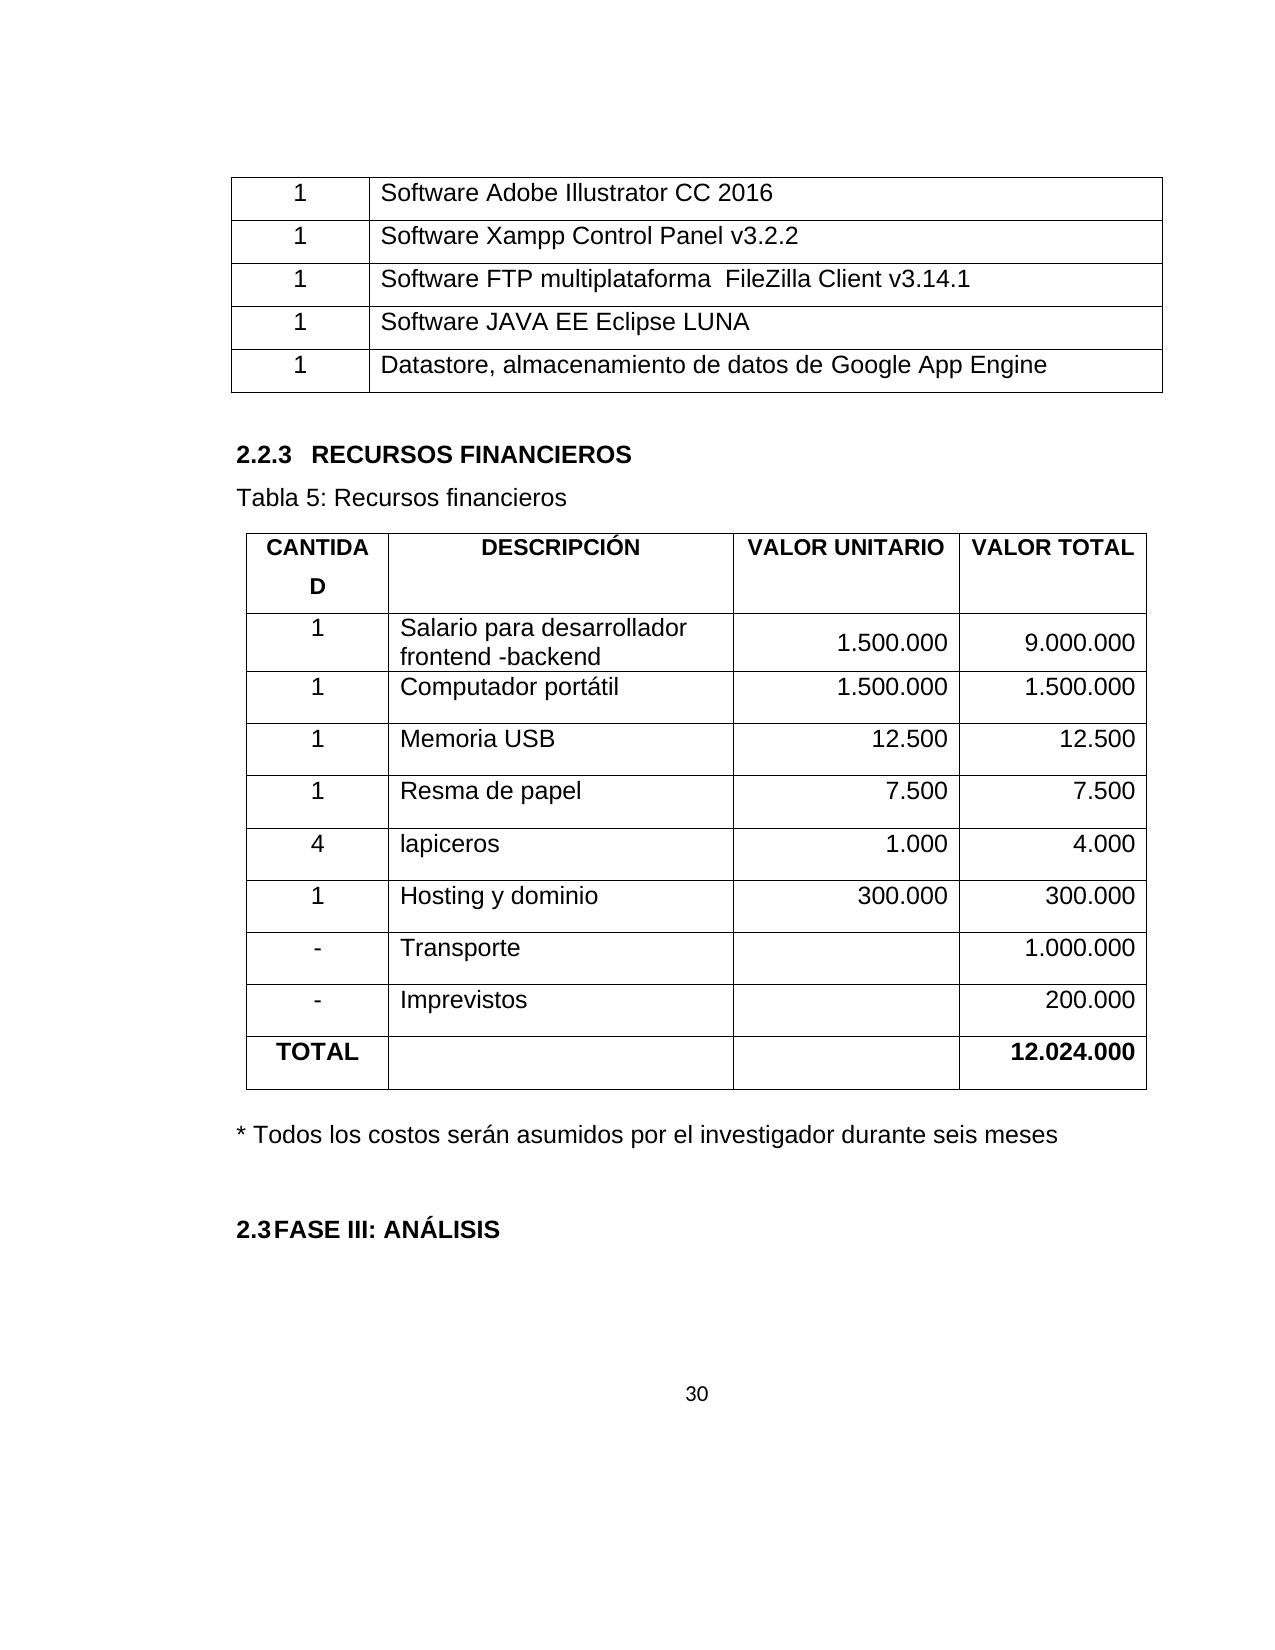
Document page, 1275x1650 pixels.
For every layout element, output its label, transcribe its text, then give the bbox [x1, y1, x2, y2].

table_cell - [247, 985, 388, 1036]
table_cell 1 [232, 264, 369, 306]
text Tabla 5: Recursos financieros [236, 483, 1157, 512]
table_cell Transporte [389, 933, 733, 984]
table_cell [734, 933, 959, 984]
table_cell 1.500.000 [960, 672, 1146, 723]
table_cell 1 [247, 881, 388, 932]
table_cell 12.024.000 [960, 1037, 1146, 1088]
table_cell 200.000 [960, 985, 1146, 1036]
table_cell 1.000 [734, 829, 959, 880]
table_cell Hosting y dominio [389, 881, 733, 932]
table_cell 12.500 [960, 724, 1146, 775]
table_cell 1.000.000 [960, 933, 1146, 984]
table_cell 1 [232, 178, 369, 220]
table_cell 1 [232, 221, 369, 263]
table_cell 7.500 [734, 776, 959, 827]
table_cell 4 [247, 829, 388, 880]
subtitle RECURSOS FINANCIEROS [236, 440, 1157, 468]
table_cell Software Xampp Control Panel v3.2.2 [370, 221, 1162, 263]
table_cell 9.000.000 [960, 614, 1146, 671]
table_cell 1.500.000 [734, 614, 959, 671]
table_cell Imprevistos [389, 985, 733, 1036]
table_cell 1 [232, 307, 369, 349]
table_cell [734, 1037, 959, 1088]
table_cell Salario para desarrollador frontend -backend [389, 614, 733, 671]
table_cell - [247, 933, 388, 984]
table_cell 1 [247, 776, 388, 827]
table_cell [734, 985, 959, 1036]
table_cell 1.500.000 [734, 672, 959, 723]
table_cell Software FTP multiplataforma FileZilla Client v3.14.1 [370, 264, 1162, 306]
table_cell 300.000 [734, 881, 959, 932]
table_cell 1 [247, 724, 388, 775]
table_cell 12.500 [734, 724, 959, 775]
table_cell TOTAL [247, 1037, 388, 1088]
table_cell 1 [247, 614, 388, 671]
subtitle FASE III: ANÁLISIS [236, 1215, 1157, 1244]
text * Todos los costos serán asumidos por el investigador durante seis meses [236, 1089, 1157, 1149]
table_cell [389, 1037, 733, 1088]
table_cell 7.500 [960, 776, 1146, 827]
table_header VALOR UNITARIO [734, 534, 959, 612]
table_cell 300.000 [960, 881, 1146, 932]
table_cell 4.000 [960, 829, 1146, 880]
table_header DESCRIPCIÓN [389, 534, 733, 612]
table_cell Software JAVA EE Eclipse LUNA [370, 307, 1162, 349]
table_header VALOR TOTAL [960, 534, 1146, 612]
table_cell Memoria USB [389, 724, 733, 775]
table_cell Resma de papel [389, 776, 733, 827]
table_cell Datastore, almacenamiento de datos de Google App Engine [370, 350, 1162, 392]
table_cell Computador portátil [389, 672, 733, 723]
table_cell 1 [247, 672, 388, 723]
table_cell Software Adobe Illustrator CC 2016 [370, 178, 1162, 220]
table_cell lapiceros [389, 829, 733, 880]
table_header CANTIDAD [247, 534, 388, 612]
table_cell 1 [232, 350, 369, 392]
